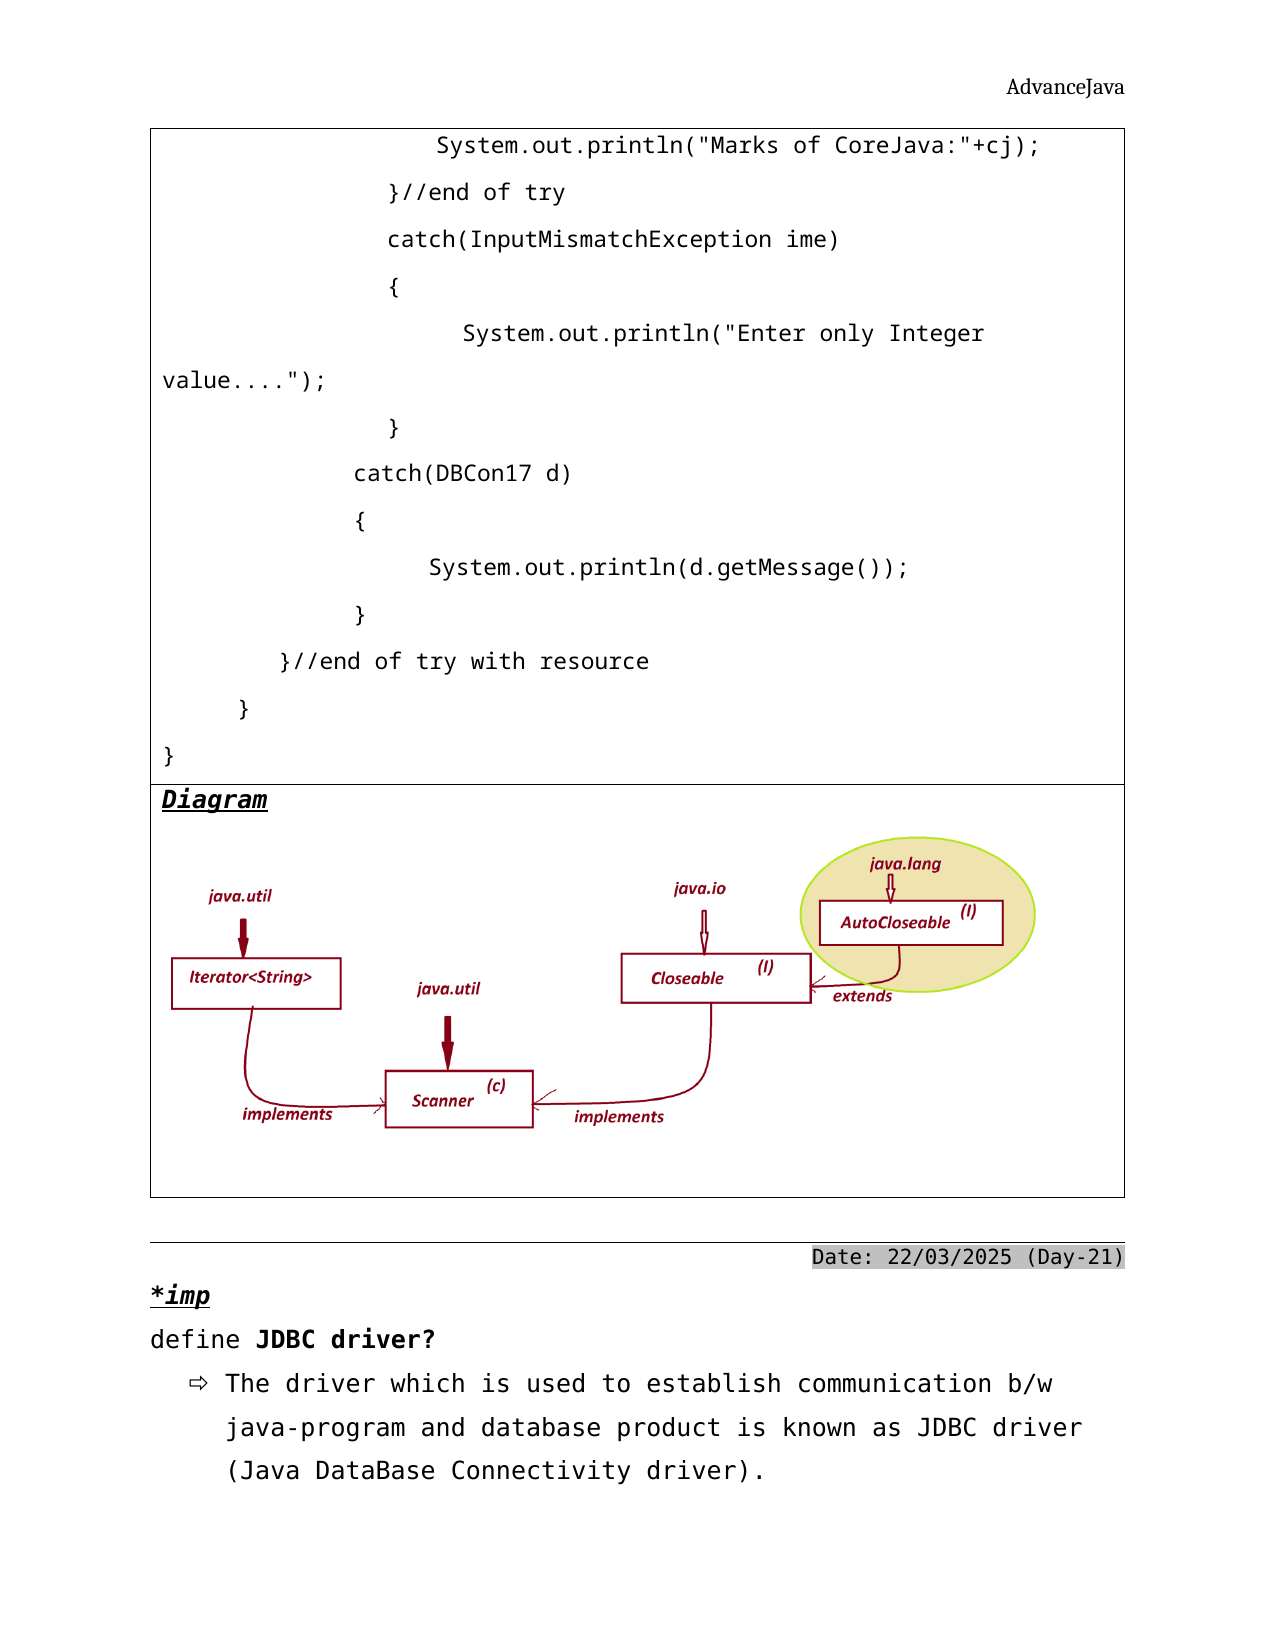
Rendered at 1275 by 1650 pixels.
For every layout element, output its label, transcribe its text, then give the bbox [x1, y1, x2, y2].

text Date: 22/03/2025 (Day-21) [150, 1243, 1125, 1269]
table_cell Diagram [151, 785, 1124, 1197]
picture [161, 828, 1045, 1148]
text define JDBC driver? [150, 1325, 1125, 1354]
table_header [151, 129, 1124, 784]
text *imp [150, 1281, 1125, 1311]
list The driver which is used to establish communication b/w java-program and database product is known as JDBC driver (Java DataBase Connectivity driver). [187, 1369, 1125, 1486]
